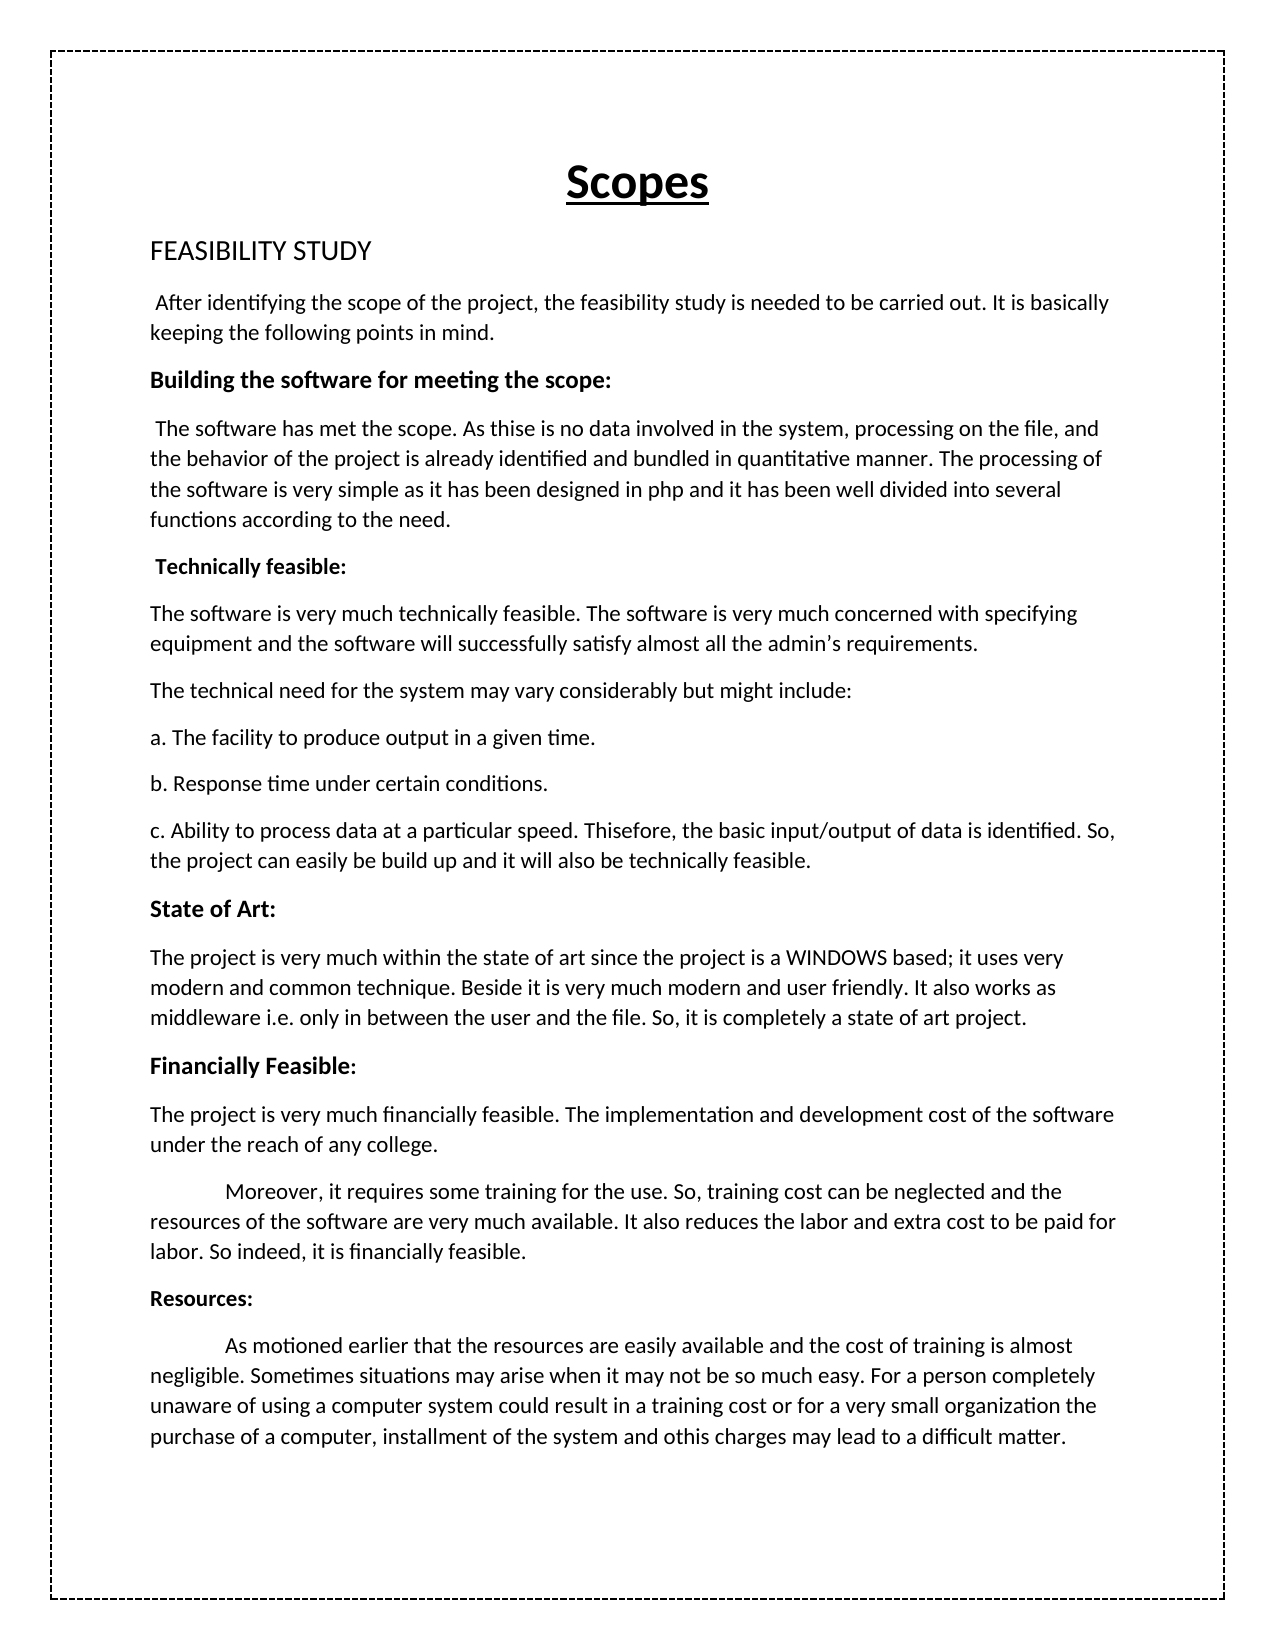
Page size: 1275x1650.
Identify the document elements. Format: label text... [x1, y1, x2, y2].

text Scopes [150, 150, 1125, 211]
text Moreover, it requires some training for the use. So, training cost can be neglected and the resources of the software are very much available. It also reduces the labor and extra cost to be paid for labor. So indeed, it is financially feasible. [150, 1177, 1125, 1265]
text a. The facility to produce output in a given time. [150, 723, 1125, 751]
text Resources: [150, 1284, 1125, 1312]
text c. Ability to process data at a particular speed. Thisefore, the basic input/output of data is identified. So, the project can easily be build up and it will also be technically feasible. [150, 816, 1125, 874]
text Building the software for meeting the scope: [150, 365, 1125, 395]
text State of Art: [150, 893, 1125, 924]
text As motioned earlier that the resources are easily available and the cost of training is almost negligible. Sometimes situations may arise when it may not be so much easy. For a person completely unaware of using a computer system could result in a training cost or for a very small organization the purchase of a computer, installment of the system and othis charges may lead to a difficult matter. [150, 1331, 1125, 1450]
text Financially Feasible: [150, 1050, 1125, 1081]
text The software has met the scope. As thise is no data involved in the system, processing on the file, and the behavior of the project is already identified and bundled in quantitative manner. The processing of the software is very simple as it has been designed in php and it has been well divided into several functions according to the need. [150, 414, 1125, 533]
text FEASIBILITY STUDY [150, 232, 1125, 268]
text b. Response time under certain conditions. [150, 769, 1125, 797]
text The project is very much within the state of art since the project is a WINDOWS based; it uses very modern and common technique. Beside it is very much modern and user friendly. It also works as middleware i.e. only in between the user and the file. So, it is completely a state of art project. [150, 943, 1125, 1031]
text The project is very much financially feasible. The implementation and development cost of the software under the reach of any college. [150, 1100, 1125, 1158]
text After identifying the scope of the project, the feasibility study is needed to be carried out. It is basically keeping the following points in mind. [150, 288, 1125, 346]
text The technical need for the system may vary considerably but might include: [150, 676, 1125, 704]
text The software is very much technically feasible. The software is very much concerned with specifying equipment and the software will successfully satisfy almost all the admin’s requirements. [150, 599, 1125, 657]
text Technically feasible: [150, 552, 1125, 580]
